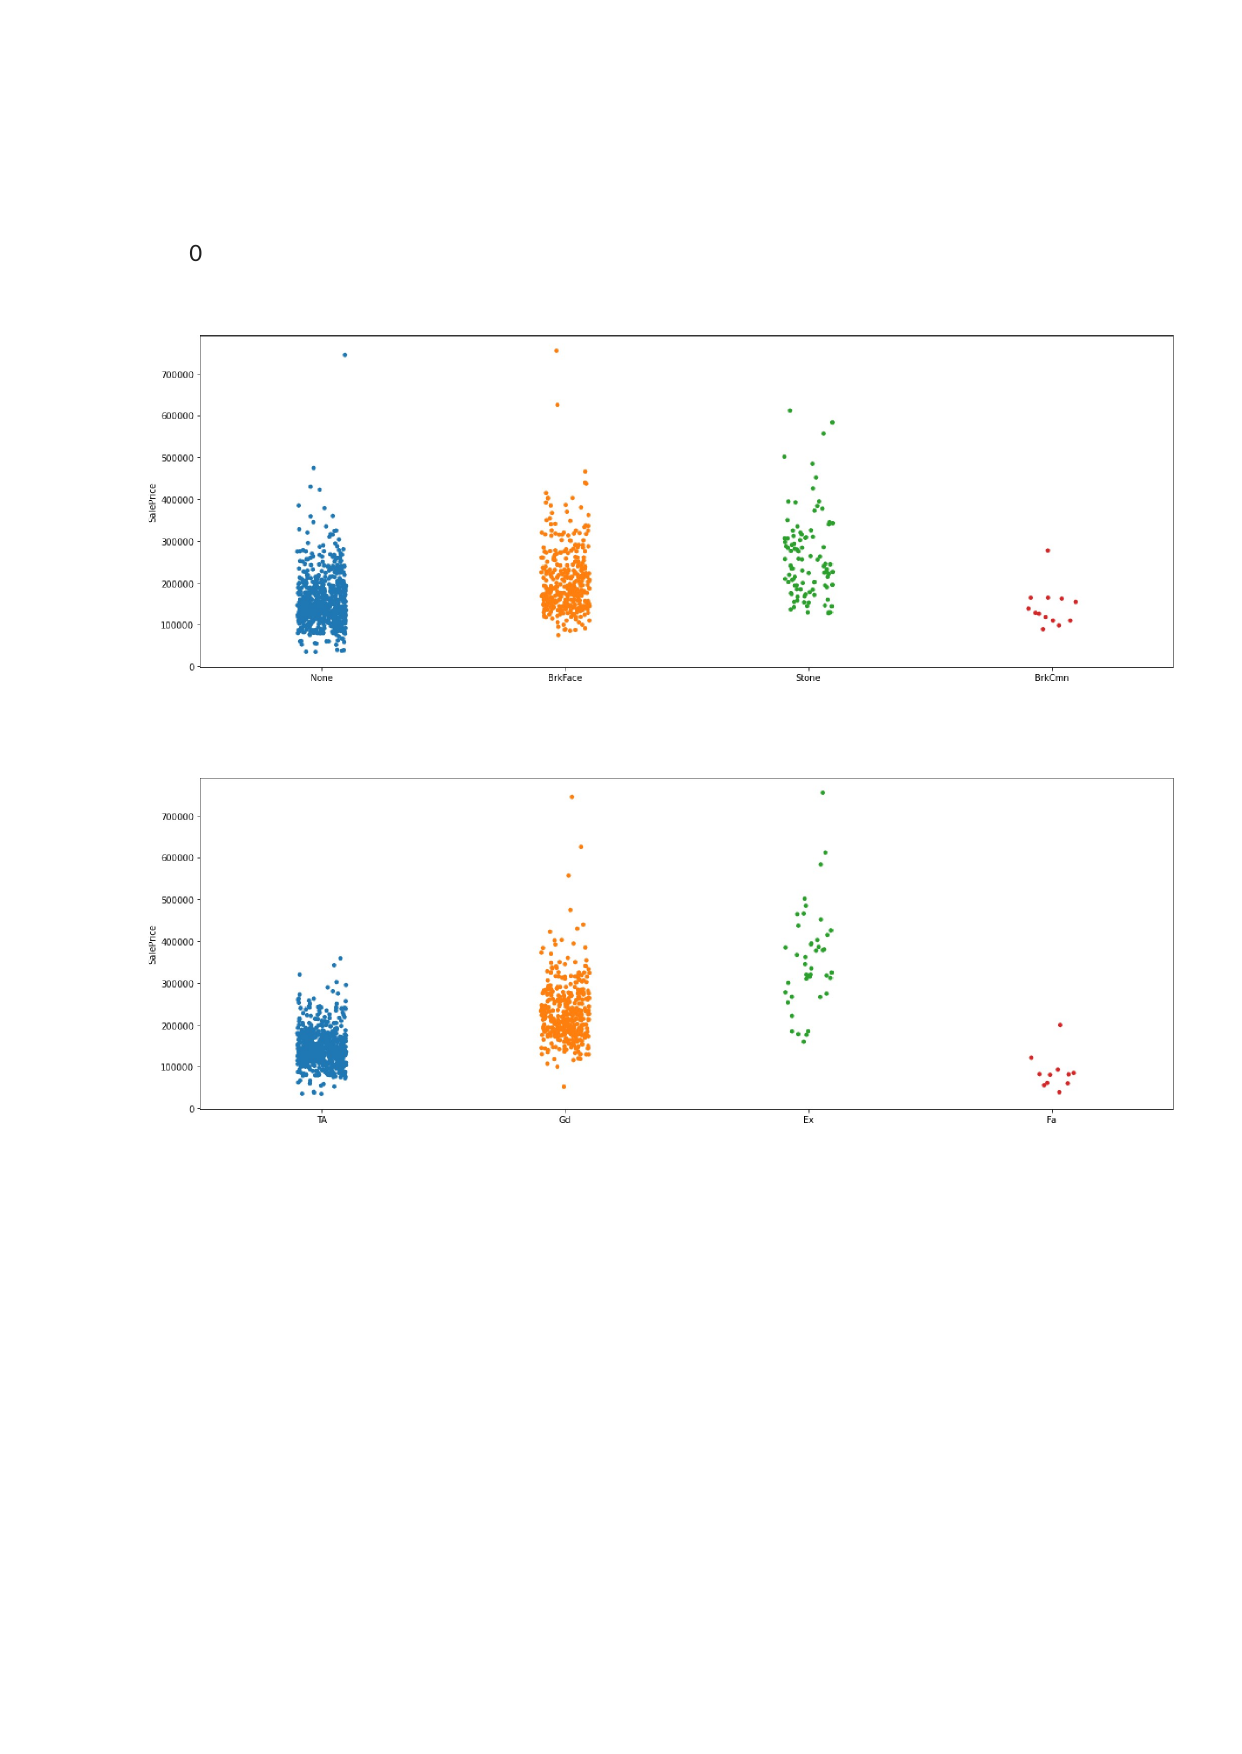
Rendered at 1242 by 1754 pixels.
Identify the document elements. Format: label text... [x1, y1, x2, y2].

picture [148, 335, 1174, 681]
picture [148, 778, 1174, 1123]
text 0 [189, 237, 1020, 268]
